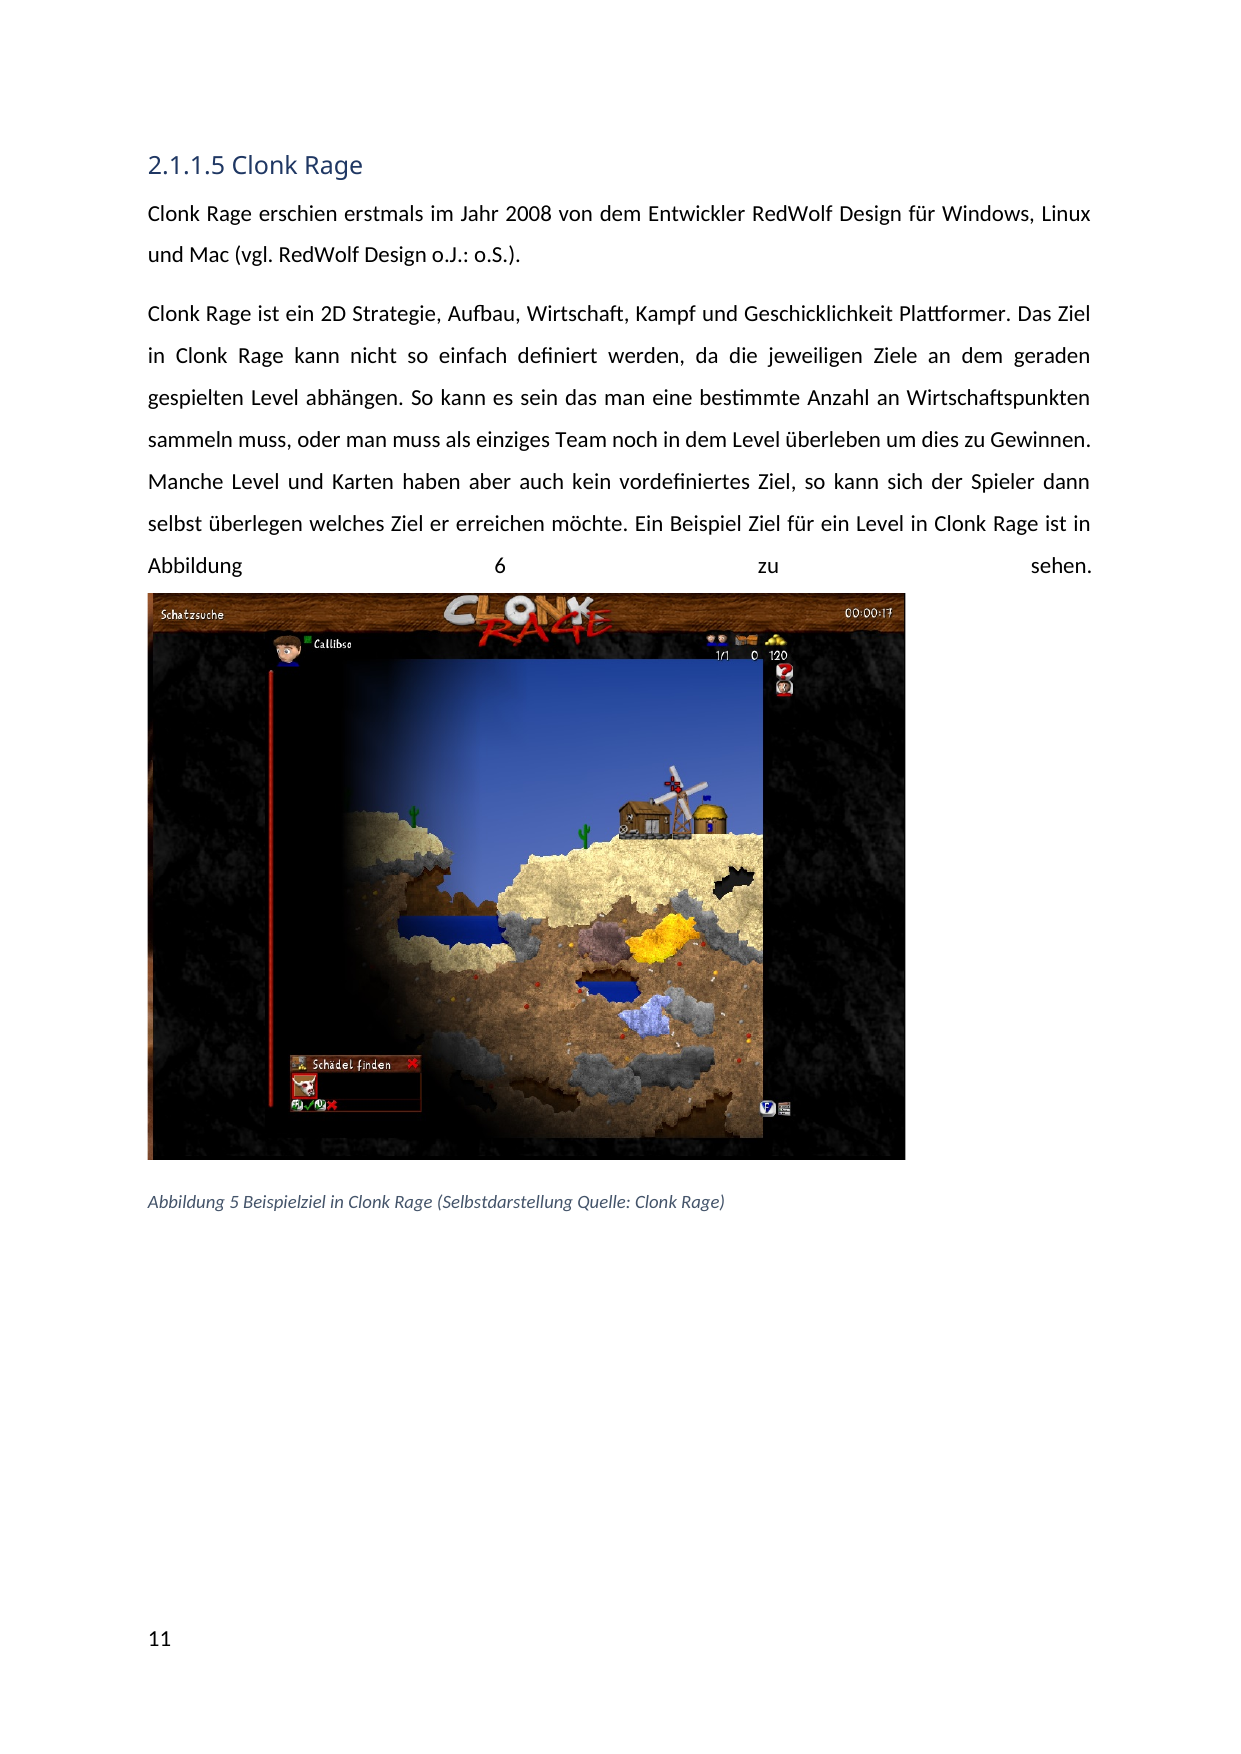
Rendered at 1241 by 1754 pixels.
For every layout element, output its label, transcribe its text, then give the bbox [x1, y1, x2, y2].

picture [147, 593, 906, 1160]
subtitle 2.1.1.5 Clonk Rage [148, 148, 1093, 182]
text Abbildung 5 Beispielziel in Clonk Rage (Selbstdarstellung Quelle: Clonk Rage) [148, 1190, 1093, 1213]
text Clonk Rage erschien erstmals im Jahr 2008 von dem Entwickler RedWolf Design für Windows, Linux und Mac (vgl. RedWolf Design o.J.: o.S.). [148, 199, 1093, 269]
